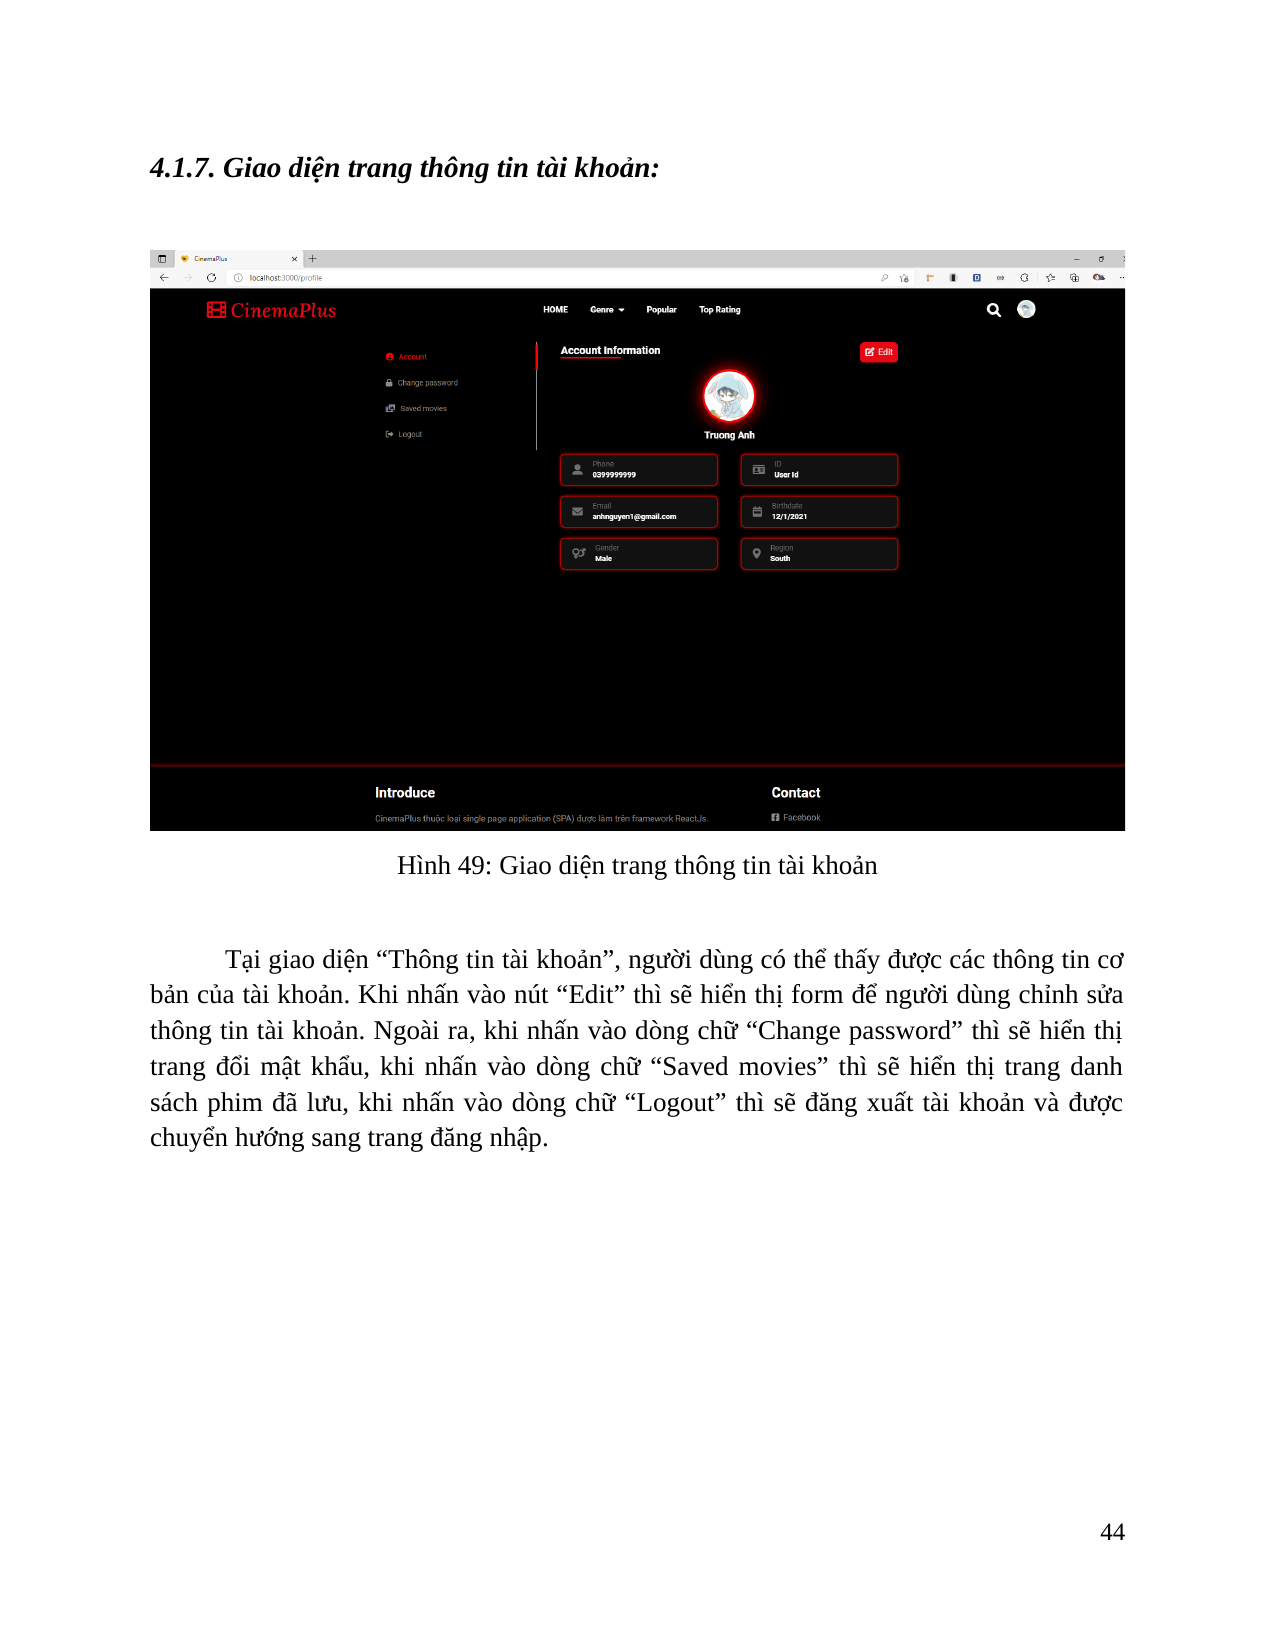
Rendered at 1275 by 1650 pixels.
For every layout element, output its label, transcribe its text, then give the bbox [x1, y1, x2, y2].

picture [150, 250, 1125, 831]
text 4.1.7. Giao diện trang thông tin tài khoản: [150, 150, 1125, 183]
text Tại giao diện “Thông tin tài khoản”, người dùng có thể thấy được các thông tin cơ bản của tài khoản. Khi nhấn vào nút “Edit” thì sẽ hiển thị form để người dùng chỉnh sửa thông tin tài khoản. Ngoài ra, khi nhấn vào dòng chữ “Change password” thì sẽ hiển thị trang đổi mật khẩu, khi nhấn vào dòng chữ “Saved movies” thì sẽ hiển thị trang danh sách phim đã lưu, khi nhấn vào dòng chữ “Logout” thì sẽ đăng xuất tài khoản và được chuyển hướng sang trang đăng nhập. [150, 943, 1125, 1152]
text Hình 49: Giao diện trang thông tin tài khoản [150, 849, 1125, 881]
